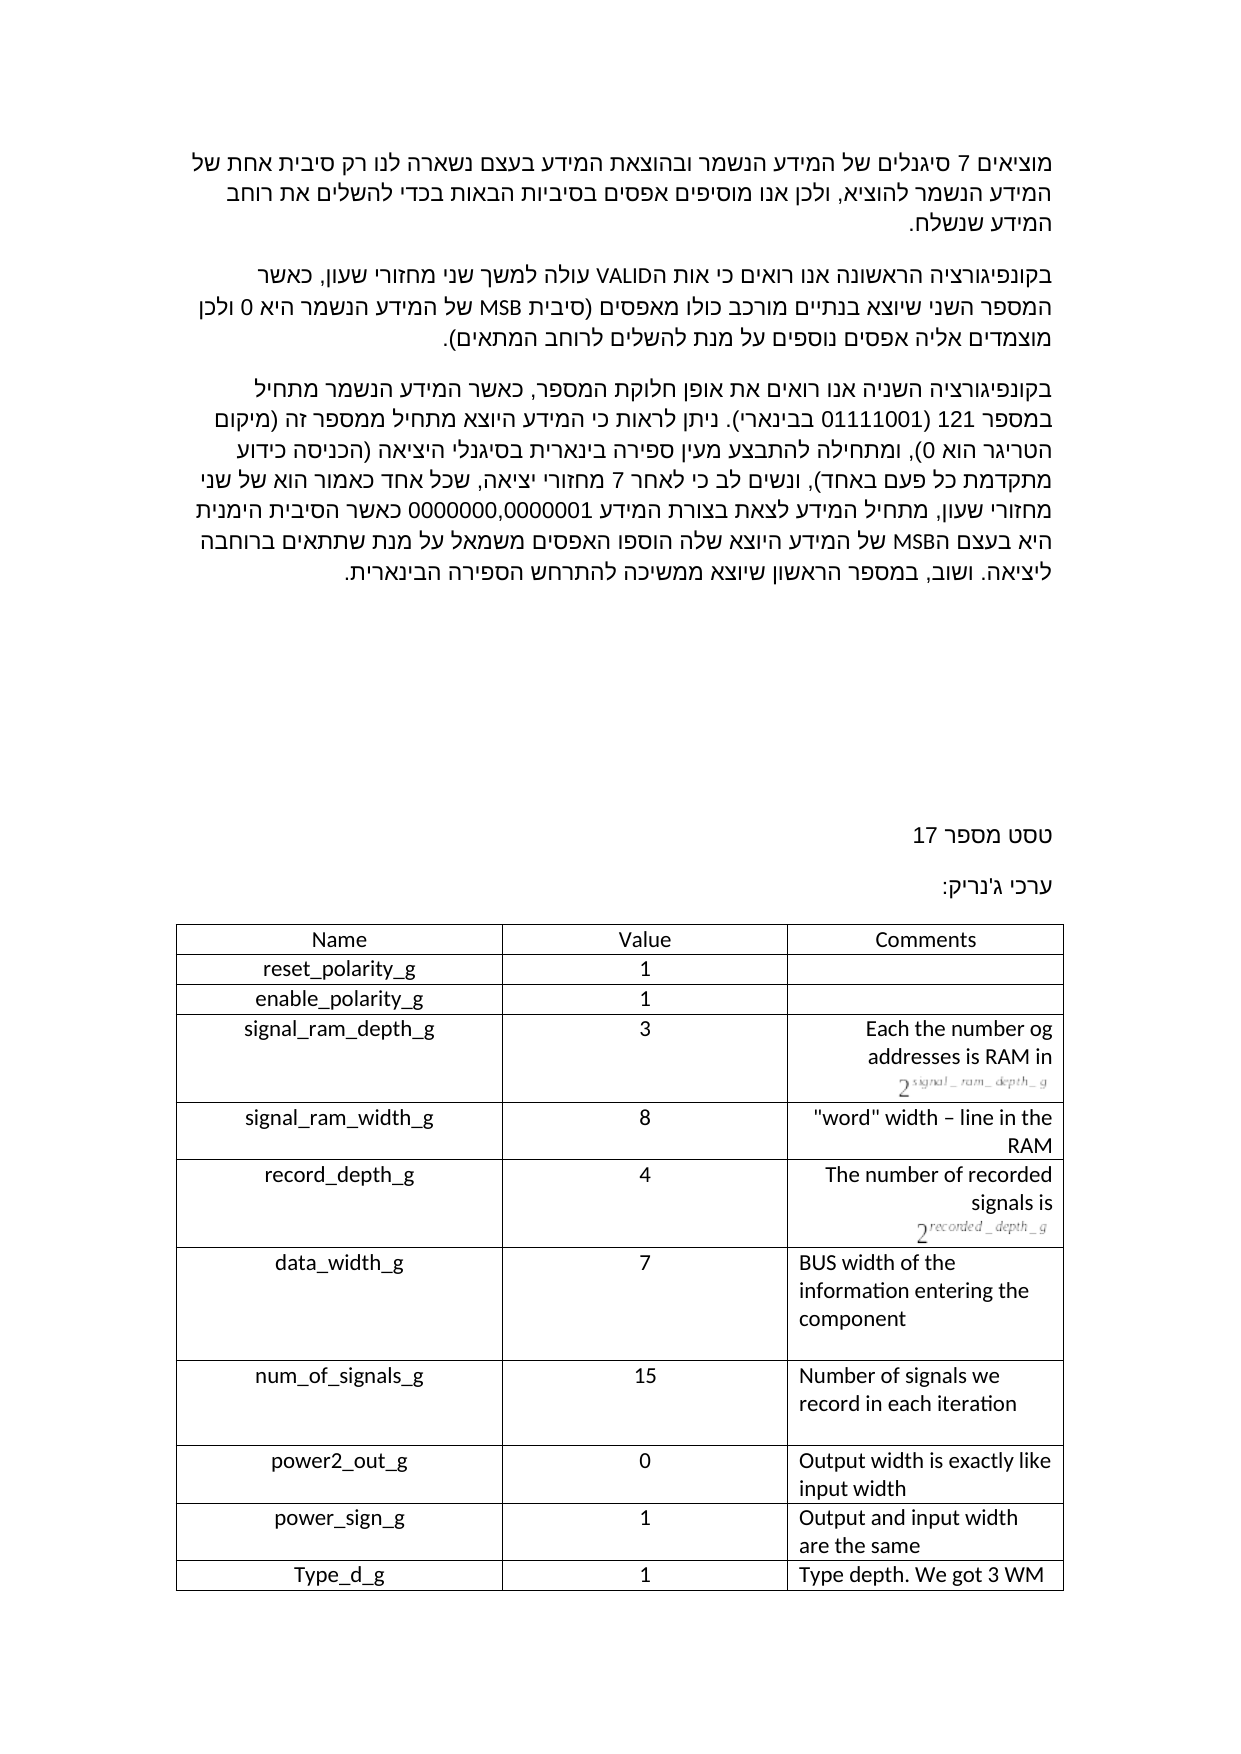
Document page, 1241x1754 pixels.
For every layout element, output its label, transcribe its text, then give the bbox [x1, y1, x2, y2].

table_cell 4 [503, 1160, 787, 1247]
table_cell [788, 1561, 1063, 1589]
table_cell signal_ram_width_g [177, 1103, 502, 1159]
text בקונפיגורציה השניה אנו רואים את אופן חלוקת המספר, כאשר המידע הנשמר מתחיל במספר 121 (01111001 בבינארי). ניתן לראות כי המידע היוצא מתחיל ממספר זה (מיקום הטריגר הוא 0), ומתחילה להתבצע מעין ספירה בינארית בסיגנלי היציאה (הכניסה כידוע מתקדמת כל פעם באחד), ונשים לב כי לאחר 7 מחזורי יציאה, שכל אחד כאמור הוא של שני מחזורי שעון, מתחיל המידע לצאת בצורת המידע 0000000,0000001 כאשר הסיבית הימנית היא בעצם הMSB של המידע היוצא שלה הוספו האפסים משמאל על מנת שתתאים ברוחבה ליציאה. ושוב, במספר הראשון שיוצא ממשיכה להתרחש הספירה הבינארית. [187, 376, 1053, 586]
table_cell BUS width of the information entering the component [788, 1248, 1063, 1360]
table_cell The number of recorded signals is [788, 1160, 1063, 1247]
table_cell data_width_g [177, 1248, 502, 1360]
table_cell power_sign_g [177, 1504, 502, 1559]
table_cell 15 [503, 1361, 787, 1445]
table_cell num_of_signals_g [177, 1361, 502, 1445]
table_cell enable_polarity_g [177, 985, 502, 1013]
table_cell Output width is exactly like input width [788, 1446, 1063, 1502]
table_cell 8 [503, 1103, 787, 1159]
table_cell record_depth_g [177, 1160, 502, 1247]
table_cell [788, 955, 1063, 983]
table_cell power2_out_g [177, 1446, 502, 1502]
table_cell [788, 985, 1063, 1013]
table_header Value [503, 925, 787, 953]
table_header Comments [788, 925, 1063, 953]
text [187, 150, 1053, 237]
table_cell Output and input width are the same [788, 1504, 1063, 1559]
table_cell 1 [503, 1504, 787, 1559]
table_cell "word" width – line in the RAM [788, 1103, 1063, 1159]
table_cell 0 [503, 1446, 787, 1502]
table_cell signal_ram_depth_g [177, 1015, 502, 1102]
table_cell 7 [503, 1248, 787, 1360]
text בקונפיגורציה הראשונה אנו רואים כי אות הVALID עולה למשך שני מחזורי שעון, כאשר המספר השני שיוצא בנתיים מורכב כולו מאפסים (סיבית MSB של המידע הנשמר היא 0 ולכן מוצמדים אליה אפסים נוספים על מנת להשלים לרוחב המתאים). [187, 261, 1053, 352]
table_cell reset_polarity_g [177, 955, 502, 983]
text ערכי ג'נריק: [187, 873, 1053, 900]
table_cell 3 [503, 1015, 787, 1102]
table_cell Number of signals we record in each iteration [788, 1361, 1063, 1445]
text טסט מספר 17 [187, 822, 1053, 849]
table_header Name [177, 925, 502, 953]
table_cell 1 [503, 955, 787, 983]
table_cell Type_d_g [177, 1561, 502, 1589]
table_cell 1 [503, 1561, 787, 1589]
table_cell 1 [503, 985, 787, 1013]
table_cell Each the number og addresses is RAM in [788, 1015, 1063, 1102]
